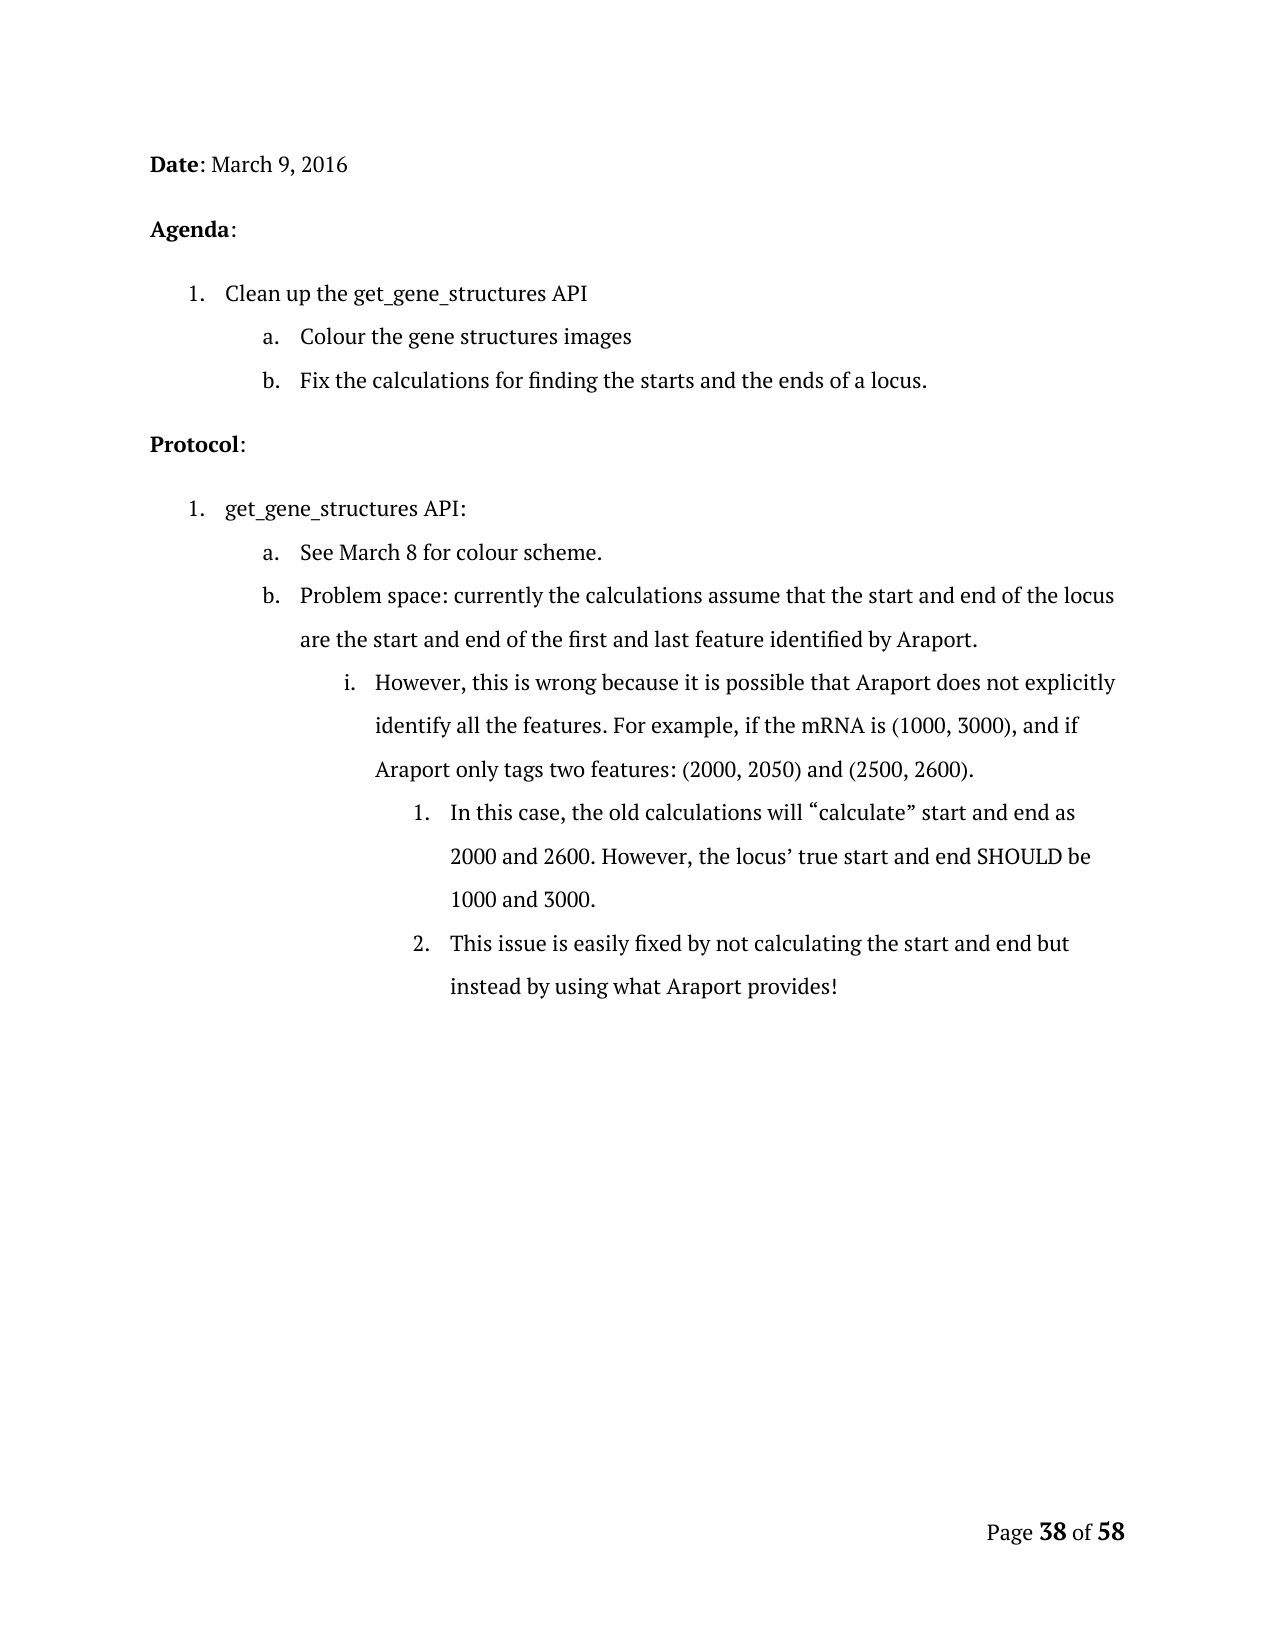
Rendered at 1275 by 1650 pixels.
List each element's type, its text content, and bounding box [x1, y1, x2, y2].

list See March 8 for colour scheme. [262, 537, 1125, 566]
list Fix the calculations for finding the starts and the ends of a locus. [262, 365, 1125, 394]
list However, this is wrong because it is possible that Araport does not explicitly identify all the features. For example, if the mRNA is (1000, 3000), and if Araport only tags two features: (2000, 2050) and (2500, 2600). [356, 668, 1125, 783]
text Agenda: [150, 214, 1125, 243]
text Date: March 9, 2016 [150, 150, 1125, 179]
list This issue is easily fixed by not calculating the start and end but instead by using what Araport provides! [412, 928, 1125, 1001]
list In this case, the old calculations will “calculate” start and end as 2000 and 2600. However, the locus’ true start and end SHOULD be 1000 and 3000. [412, 798, 1125, 914]
list Clean up the get_gene_structures API [187, 278, 1125, 307]
list get_gene_structures API: [187, 494, 1125, 523]
list Colour the gene structures images [262, 322, 1125, 351]
text Protocol: [150, 430, 1125, 459]
list Problem space: currently the calculations assume that the start and end of the locus are the start and end of the first and last feature identified by Araport. [262, 581, 1125, 653]
